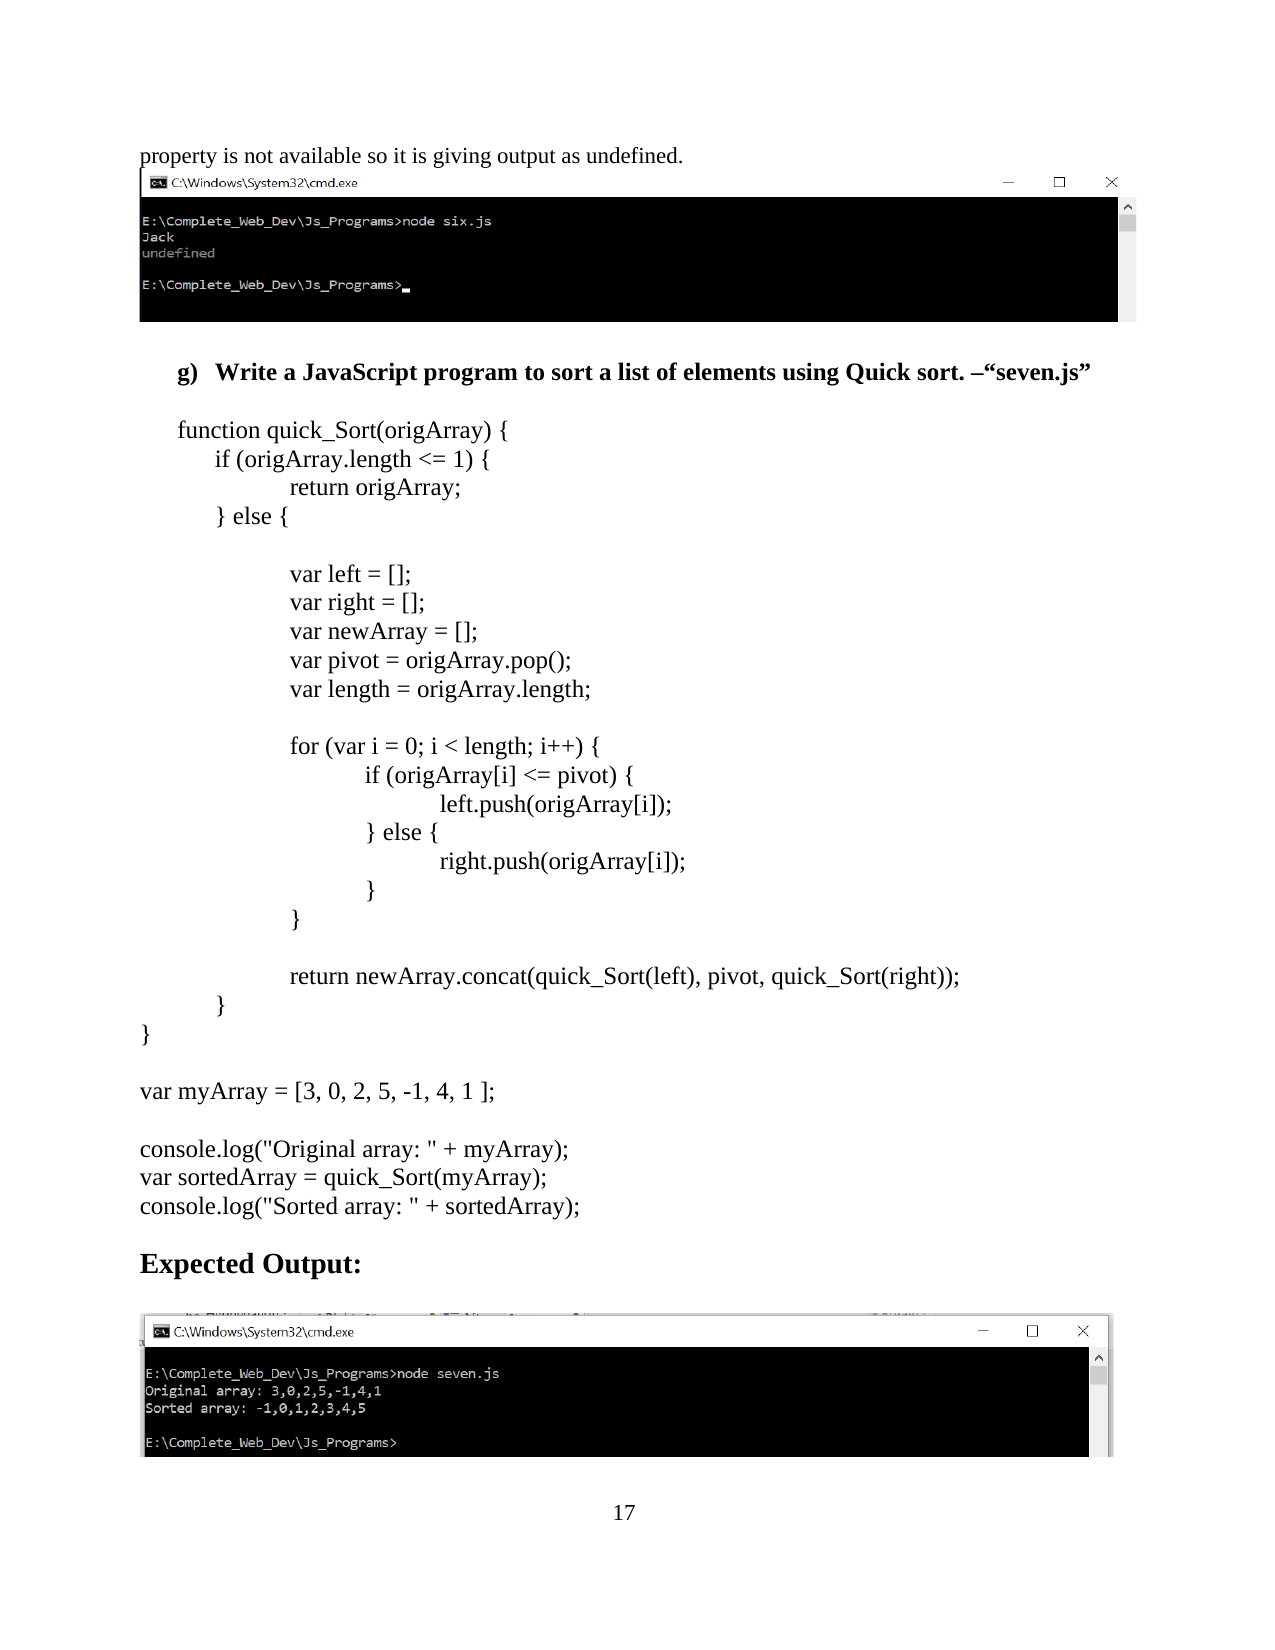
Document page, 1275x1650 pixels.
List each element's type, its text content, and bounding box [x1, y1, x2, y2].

text for (var i = 0; i < length; i++) { [139, 731, 1108, 760]
text var length = origArray.length; [139, 674, 1108, 702]
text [139, 142, 1108, 168]
picture [139, 168, 1137, 322]
text } else { [139, 501, 1108, 530]
text console.log("Sorted array: " + sortedArray); [139, 1191, 1108, 1220]
text Expected Output: [139, 1246, 1108, 1280]
text console.log("Original array: " + myArray); [139, 1134, 1108, 1162]
text var pivot = origArray.pop(); [139, 645, 1108, 674]
text var newArray = []; [139, 616, 1108, 645]
text function quick_Sort(origArray) { [139, 415, 1108, 444]
text left.push(origArray[i]); [139, 789, 1108, 817]
text var right = []; [139, 587, 1108, 616]
text } [139, 904, 1108, 932]
text var sortedArray = quick_Sort(myArray); [139, 1162, 1108, 1191]
picture [139, 1313, 1114, 1457]
text right.push(origArray[i]); [139, 846, 1108, 875]
text } else { [139, 817, 1108, 846]
text var left = []; [139, 559, 1108, 587]
text } [139, 990, 1108, 1019]
text return newArray.concat(quick_Sort(left), pivot, quick_Sort(right)); [139, 961, 1108, 990]
text } [139, 875, 1108, 904]
text } [139, 1019, 1108, 1047]
text if (origArray.length <= 1) { [139, 444, 1108, 472]
text var myArray = [3, 0, 2, 5, -1, 4, 1 ]; [139, 1076, 1108, 1105]
list Write a JavaScript program to sort a list of elements using Quick sort. –“seven.js” [177, 357, 1108, 386]
text return origArray; [139, 472, 1108, 501]
text if (origArray[i] <= pivot) { [139, 760, 1108, 789]
